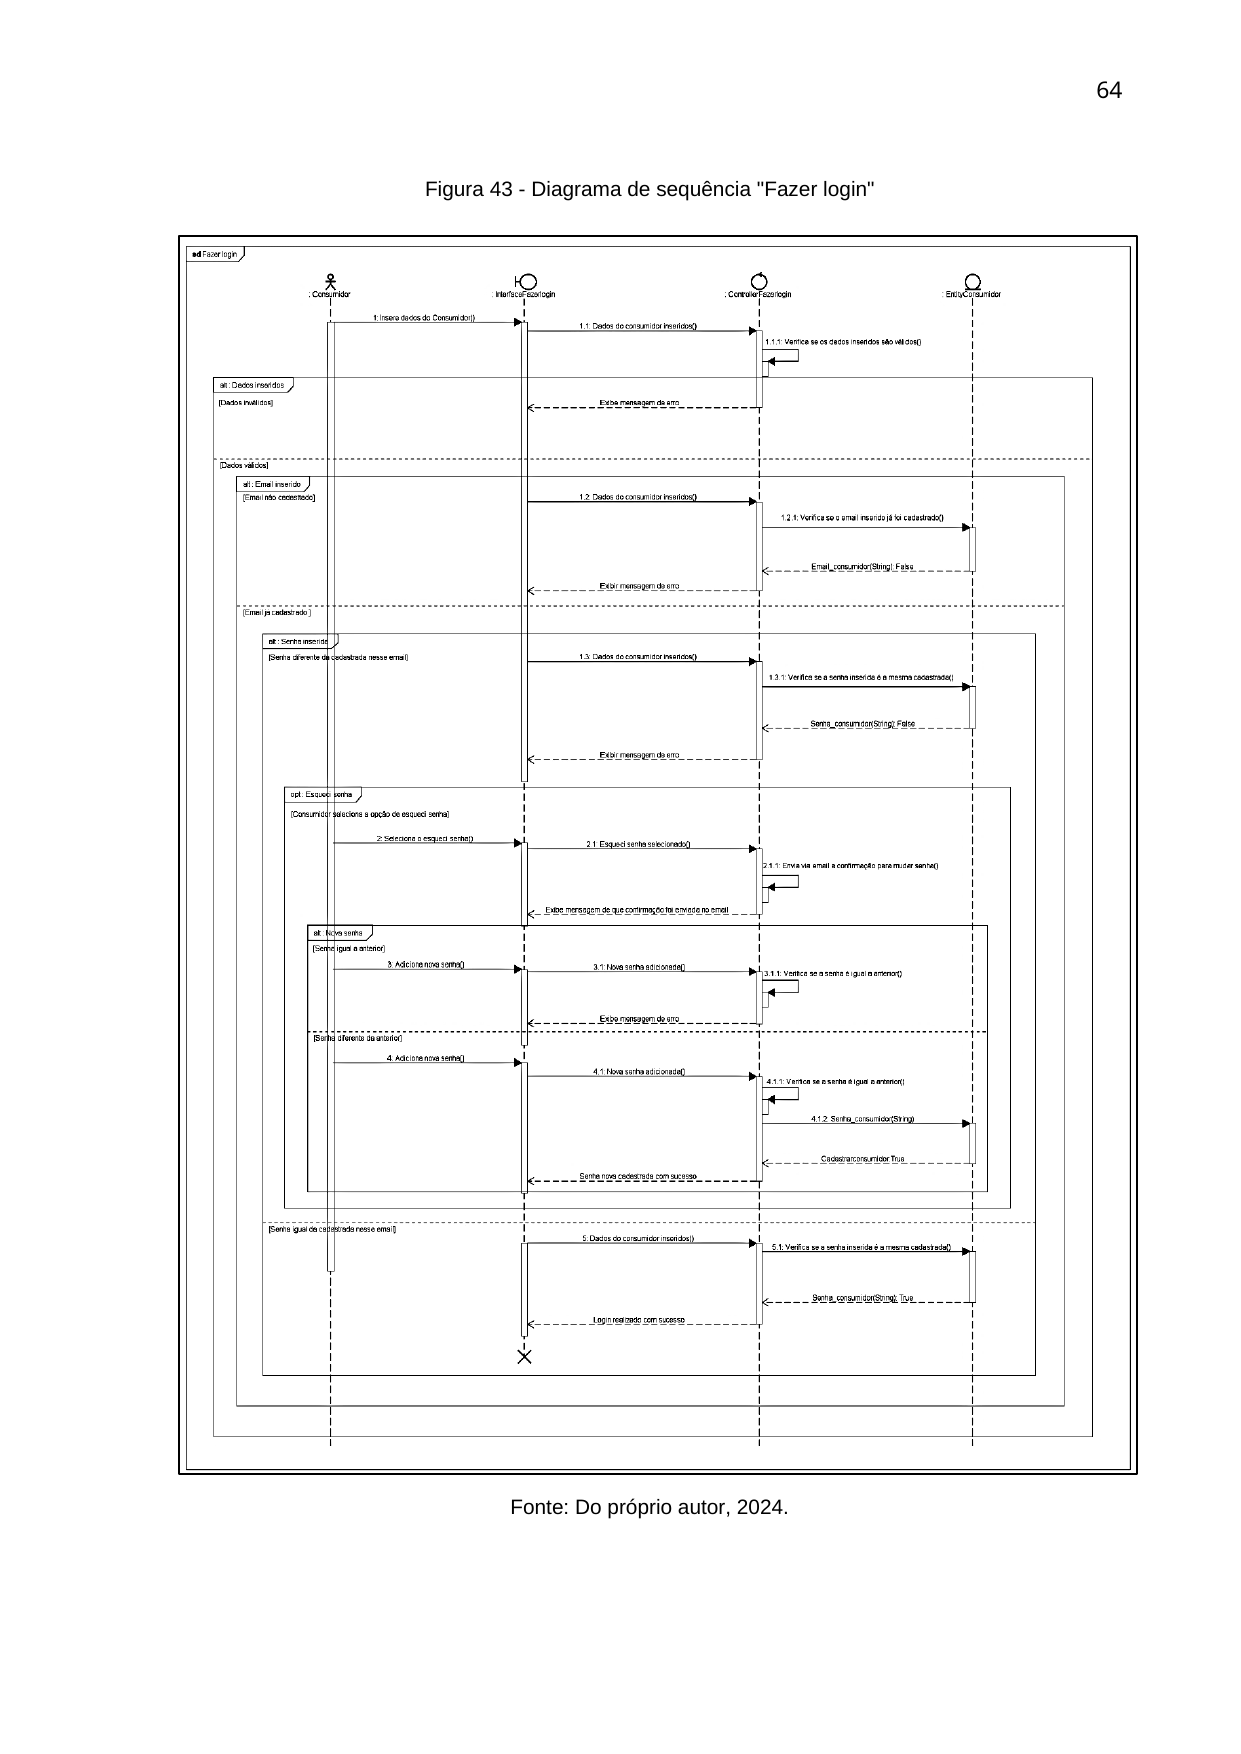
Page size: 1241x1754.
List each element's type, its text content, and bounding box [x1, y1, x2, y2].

picture [180, 240, 1136, 1473]
text Fonte: Do próprio autor, 2024. [177, 1494, 1122, 1518]
text Figura 43 - Diagrama de sequência "Fazer login" [177, 177, 1122, 201]
